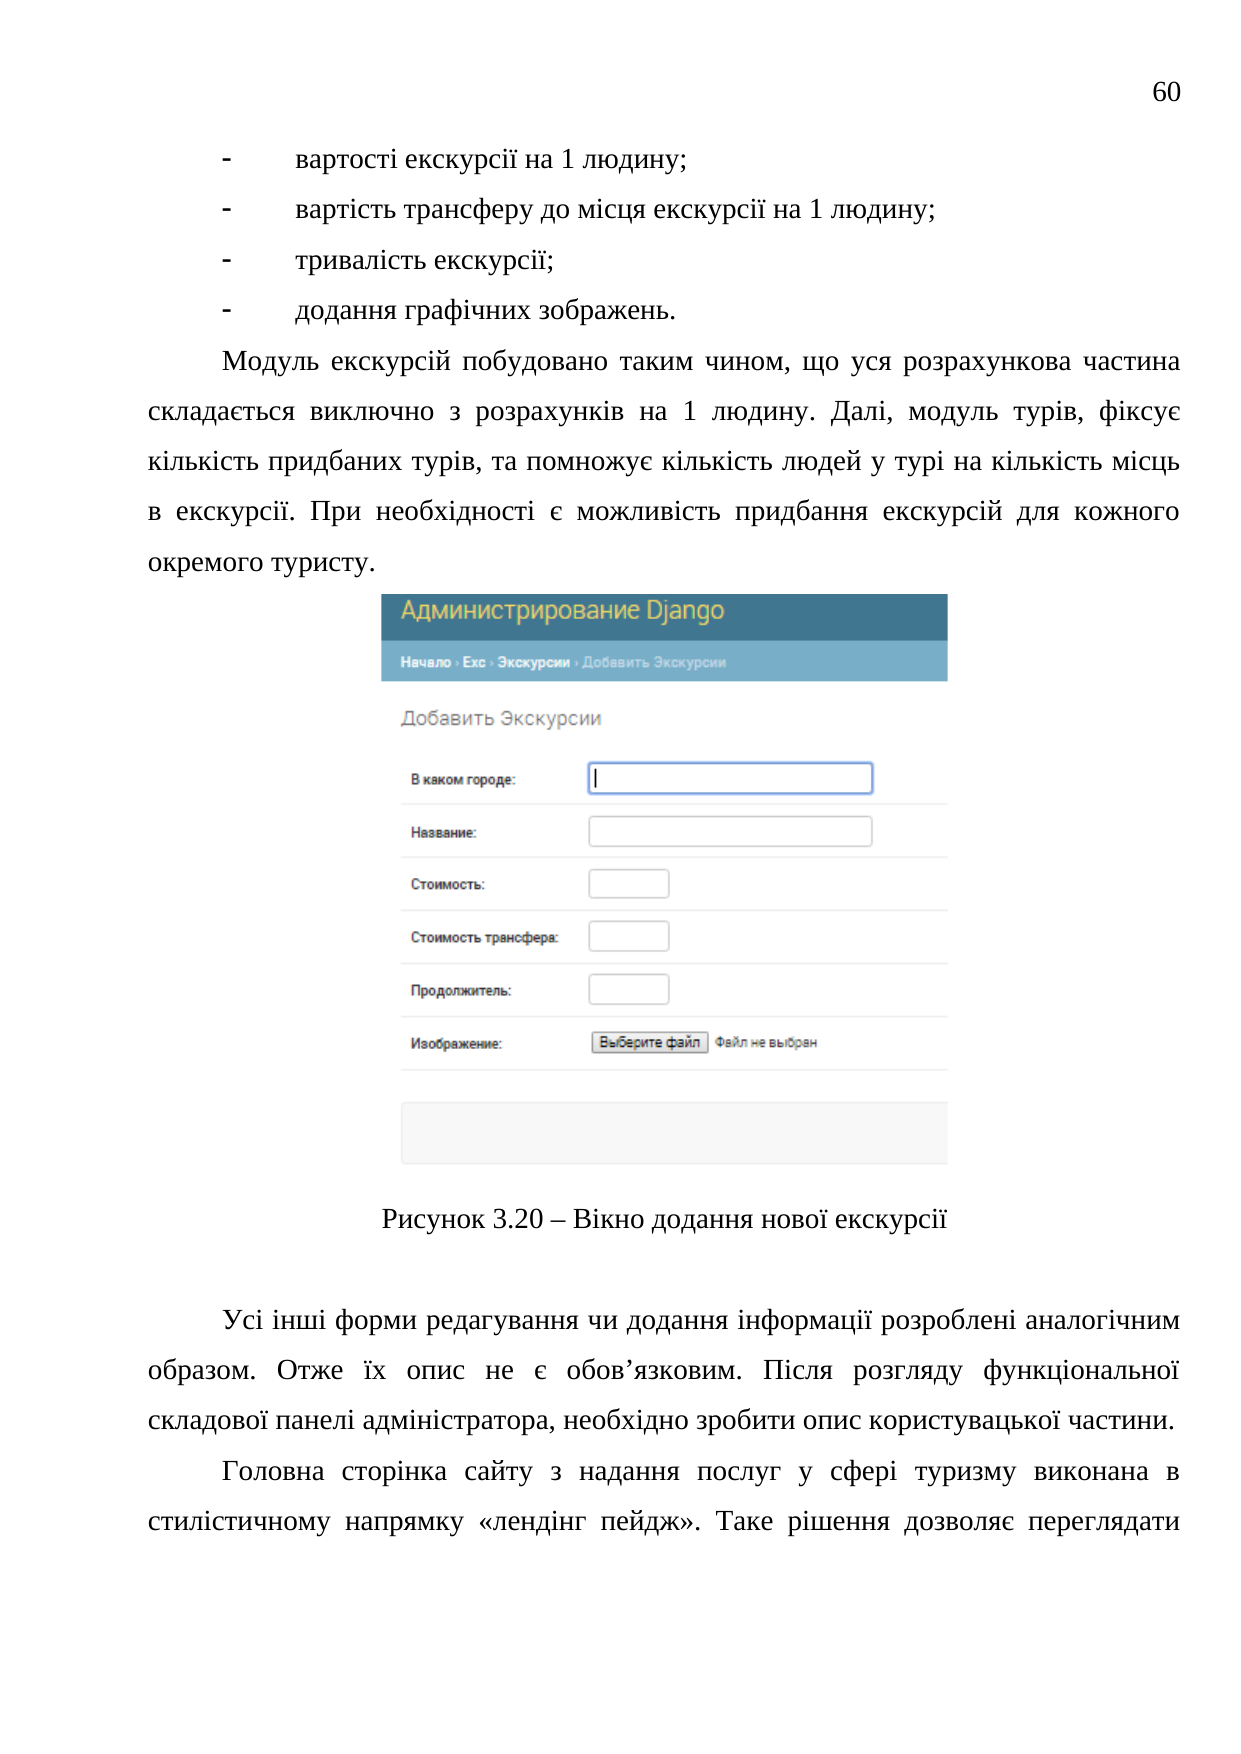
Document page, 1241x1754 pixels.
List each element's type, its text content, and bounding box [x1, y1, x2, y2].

list додання графічних зображень. [148, 292, 1181, 326]
text Модуль екскурсій побудовано таким чином, що уся розрахункова частина складається виключно з розрахунків на 1 людину. Далі, модуль турів, фіксує кількість придбаних турів, та помножує кількість людей у турі на кількість місць в екскурсії. При необхідності є можливість придбання екскурсій для кожного окремого туристу. [148, 343, 1181, 577]
list вартості екскурсії на 1 людину; [148, 141, 1181, 174]
list вартість трансферу до місця екскурсії на 1 людину; [148, 191, 1181, 225]
text Рисунок 3.20 – Вікно додання нової екскурсії [148, 1201, 1181, 1235]
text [148, 1453, 1181, 1537]
text Усі інші форми редагування чи додання інформації розроблені аналогічним образом. Отже їх опис не є обов’язковим. Після розгляду функціональної складової панелі адміністратора, необхідно зробити опис користувацької частини. [148, 1302, 1181, 1436]
list тривалість екскурсії; [148, 242, 1181, 275]
picture [381, 594, 948, 1185]
